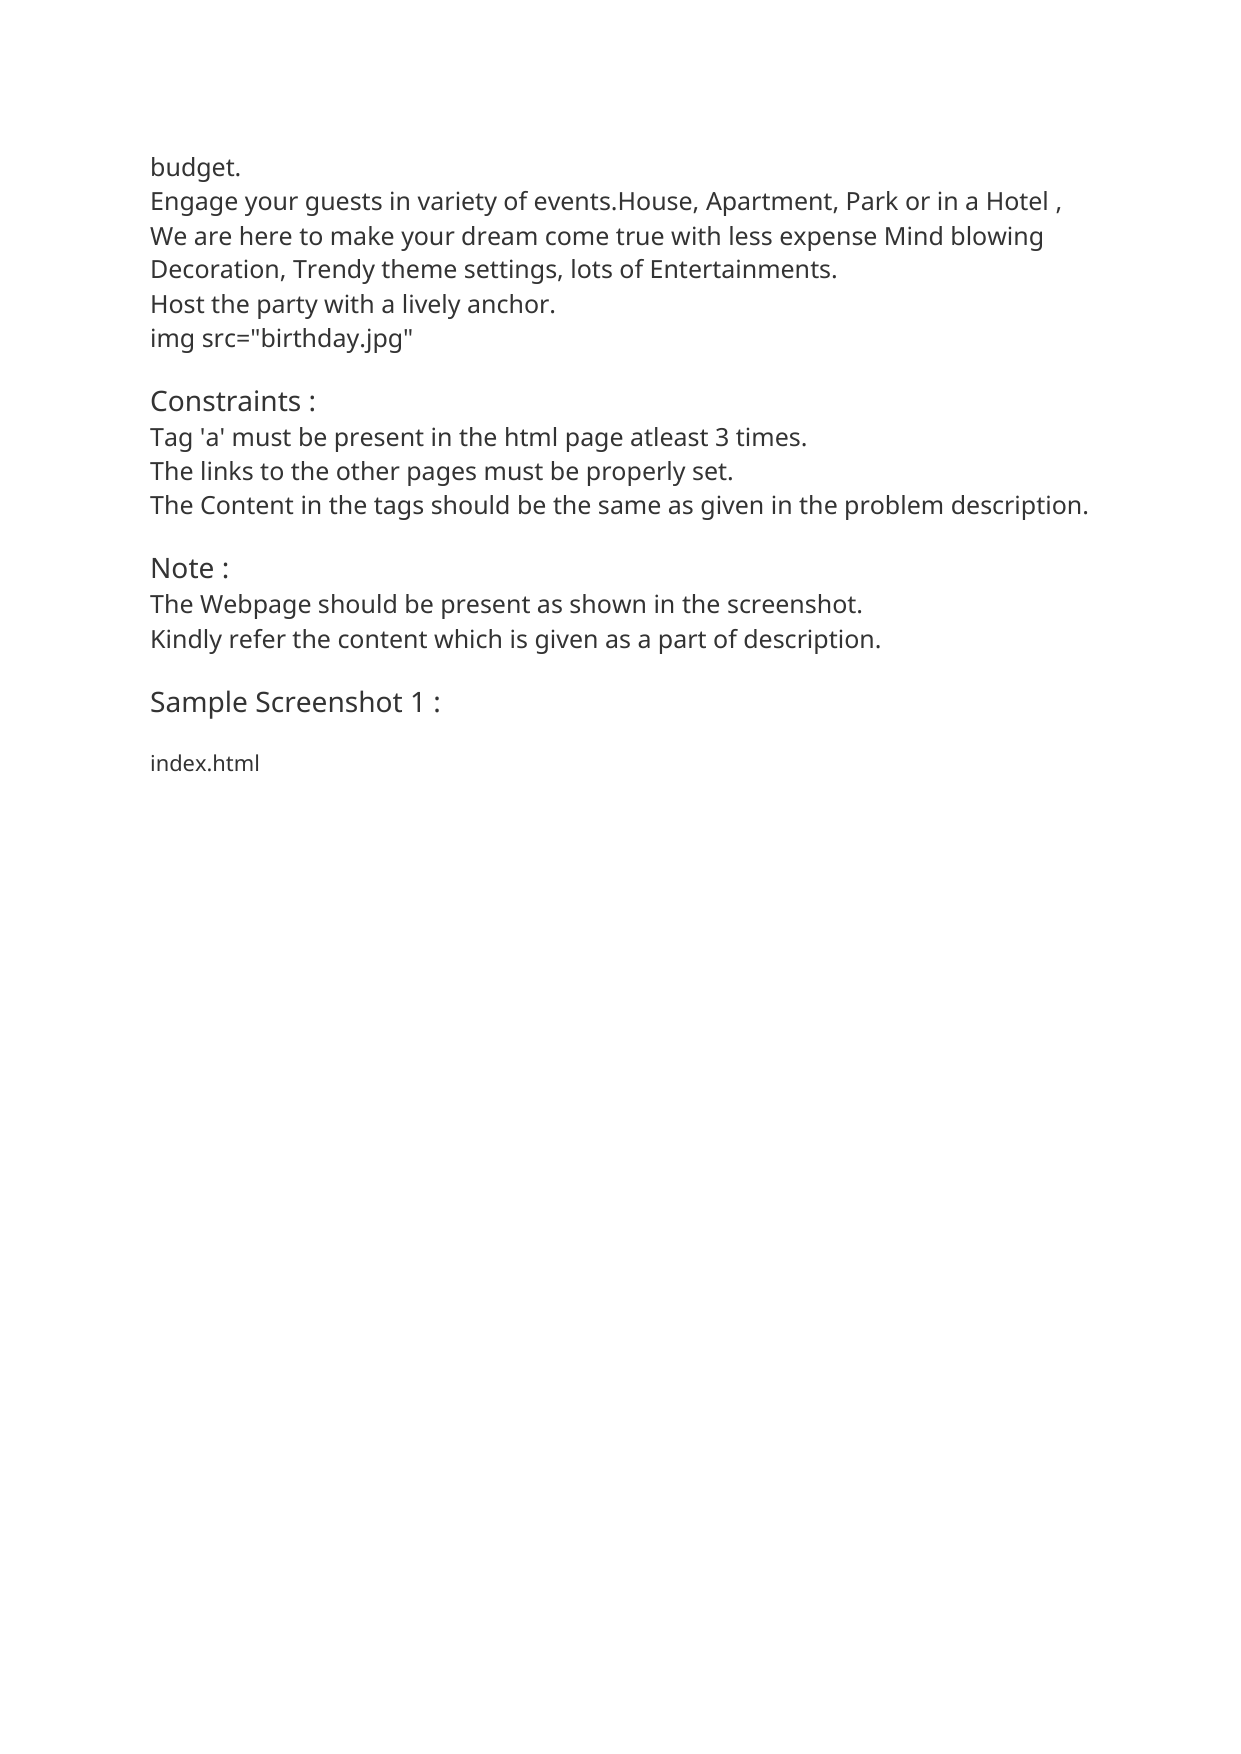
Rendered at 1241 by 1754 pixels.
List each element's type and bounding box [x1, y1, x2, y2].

text [150, 150, 1090, 777]
